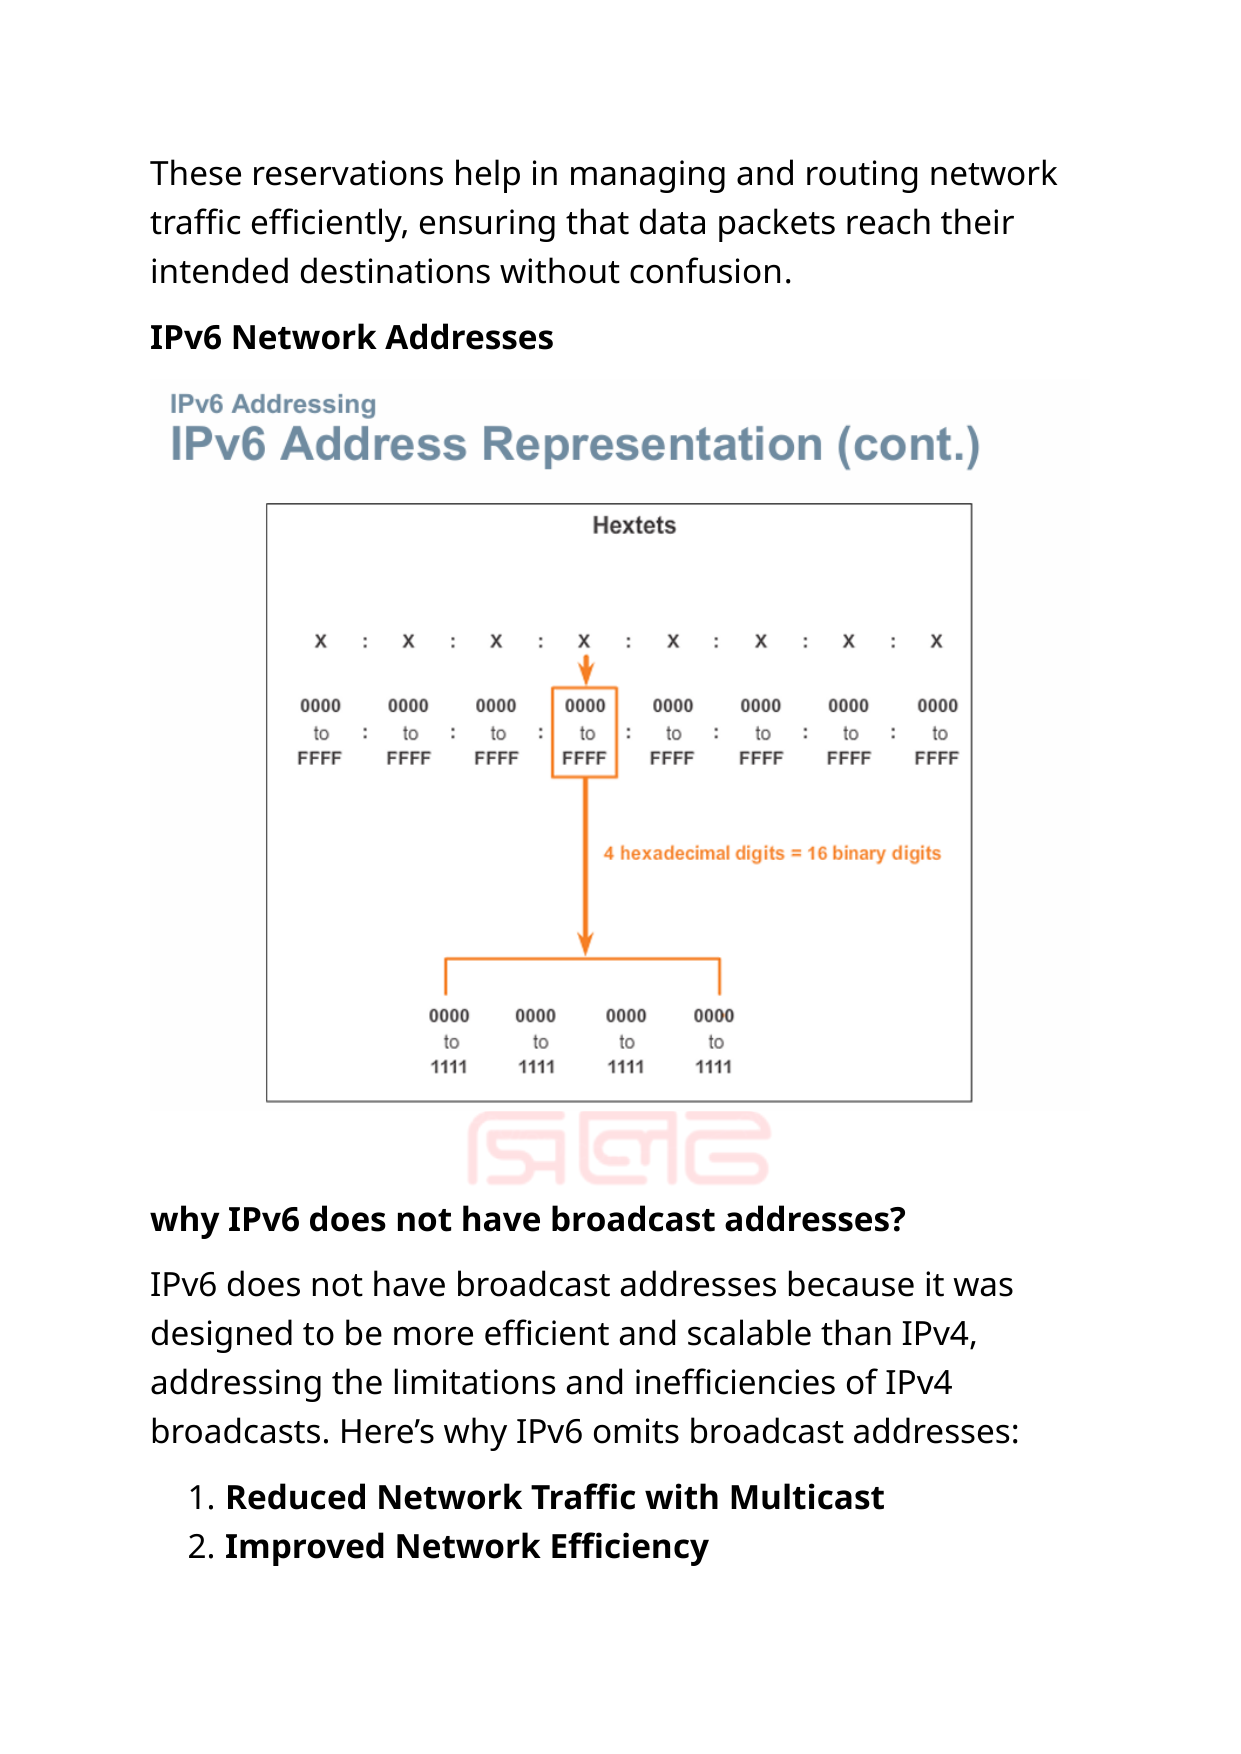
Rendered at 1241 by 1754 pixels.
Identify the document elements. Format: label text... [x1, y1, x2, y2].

text These reservations help in managing and routing network traffic efficiently, ensuring that data packets reach their intended destinations without confusion. [150, 150, 1090, 293]
list Reduced Network Traffic with Multicast [187, 1474, 1090, 1519]
picture [150, 379, 1091, 1111]
text IPv6 does not have broadcast addresses because it was designed to be more efficient and scalable than IPv4, addressing the limitations and inefficiencies of IPv4 broadcasts. Here’s why IPv6 omits broadcast addresses: [150, 1261, 1090, 1453]
text why IPv6 does not have broadcast addresses? [150, 1196, 1090, 1241]
text IPv6 Network Addresses [150, 313, 1090, 359]
list Improved Network Efficiency [187, 1523, 1090, 1568]
